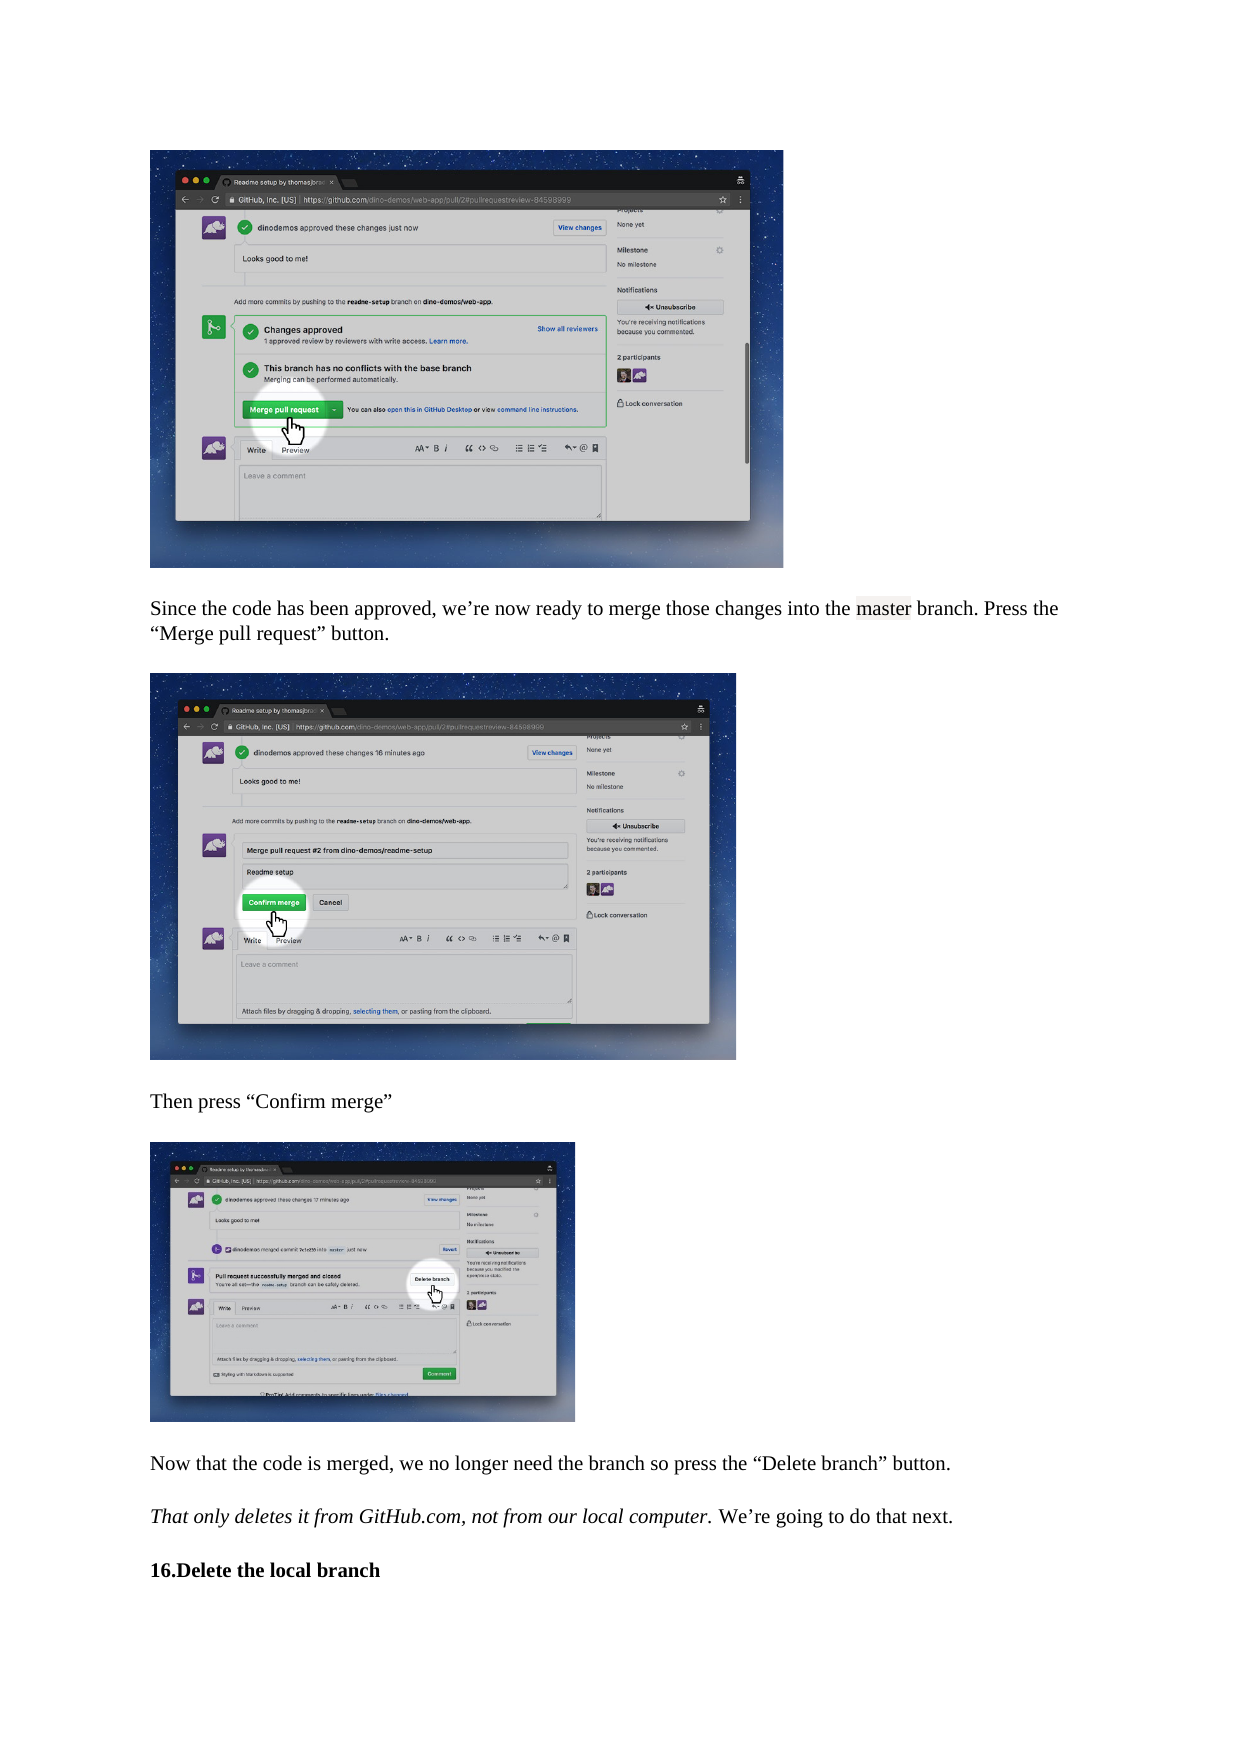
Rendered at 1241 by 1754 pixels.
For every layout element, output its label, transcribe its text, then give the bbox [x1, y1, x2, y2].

text Since the code has been approved, we’re now ready to merge those changes into the master branch. Press the “Merge pull request” button. [150, 596, 1090, 644]
text That only deletes it from GitHub.com, not from our local computer. We’re going to do that next. [150, 1504, 1090, 1528]
picture [150, 1142, 575, 1422]
picture [150, 150, 784, 568]
text Then press “Confirm merge” [150, 1089, 1090, 1113]
picture [150, 673, 737, 1060]
subtitle 16.Delete the local branch [150, 1558, 1090, 1582]
text Now that the code is merged, we no longer need the branch so press the “Delete branch” button. [150, 1451, 1090, 1475]
